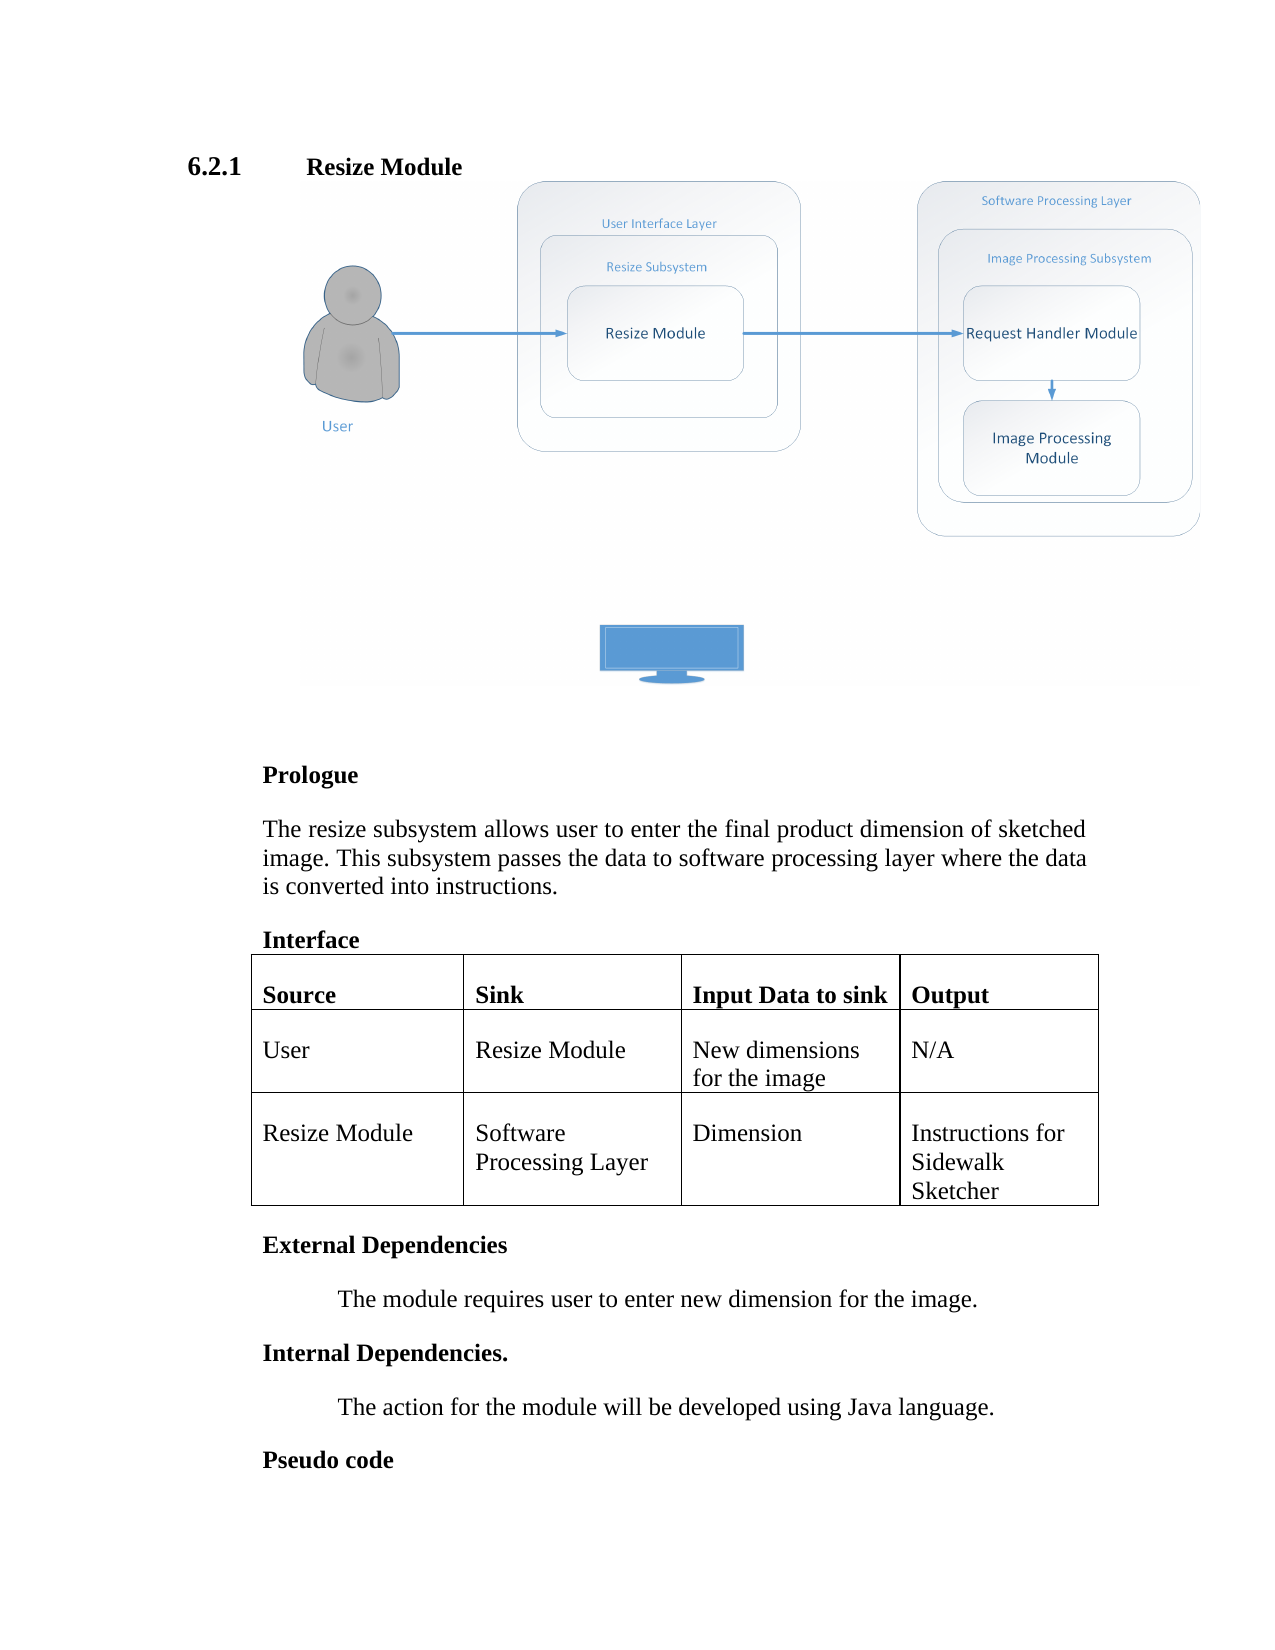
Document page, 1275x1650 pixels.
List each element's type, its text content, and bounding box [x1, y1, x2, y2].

table_cell Resize Module [252, 1093, 463, 1204]
table_header Output [901, 955, 1098, 1009]
text Pseudo code [262, 1446, 1087, 1474]
table_header Source [252, 955, 463, 1009]
text Internal Dependencies. [262, 1338, 1087, 1367]
table_cell Instructions for Sidewalk Sketcher [901, 1093, 1098, 1204]
text The action for the module will be developed using Java language. [262, 1392, 1087, 1421]
table_header Input Data to sink [682, 955, 899, 1009]
table_cell Software Processing Layer [464, 1093, 681, 1204]
table_cell User [252, 1010, 463, 1092]
text The module requires user to enter new dimension for the image. [262, 1284, 1087, 1313]
table_cell Dimension [682, 1093, 899, 1204]
picture [300, 181, 1200, 686]
text Interface [262, 925, 1087, 954]
table_cell N/A [901, 1010, 1098, 1092]
table_cell New dimensions for the image [682, 1010, 899, 1092]
text Prologue [187, 760, 1087, 789]
table_cell Resize Module [464, 1010, 681, 1092]
text The resize subsystem allows user to enter the final product dimension of sketched image. This subsystem passes the data to software processing layer where the data is converted into instructions. [262, 814, 1087, 900]
table_header Sink [464, 955, 681, 1009]
text External Dependencies [262, 1231, 1087, 1259]
